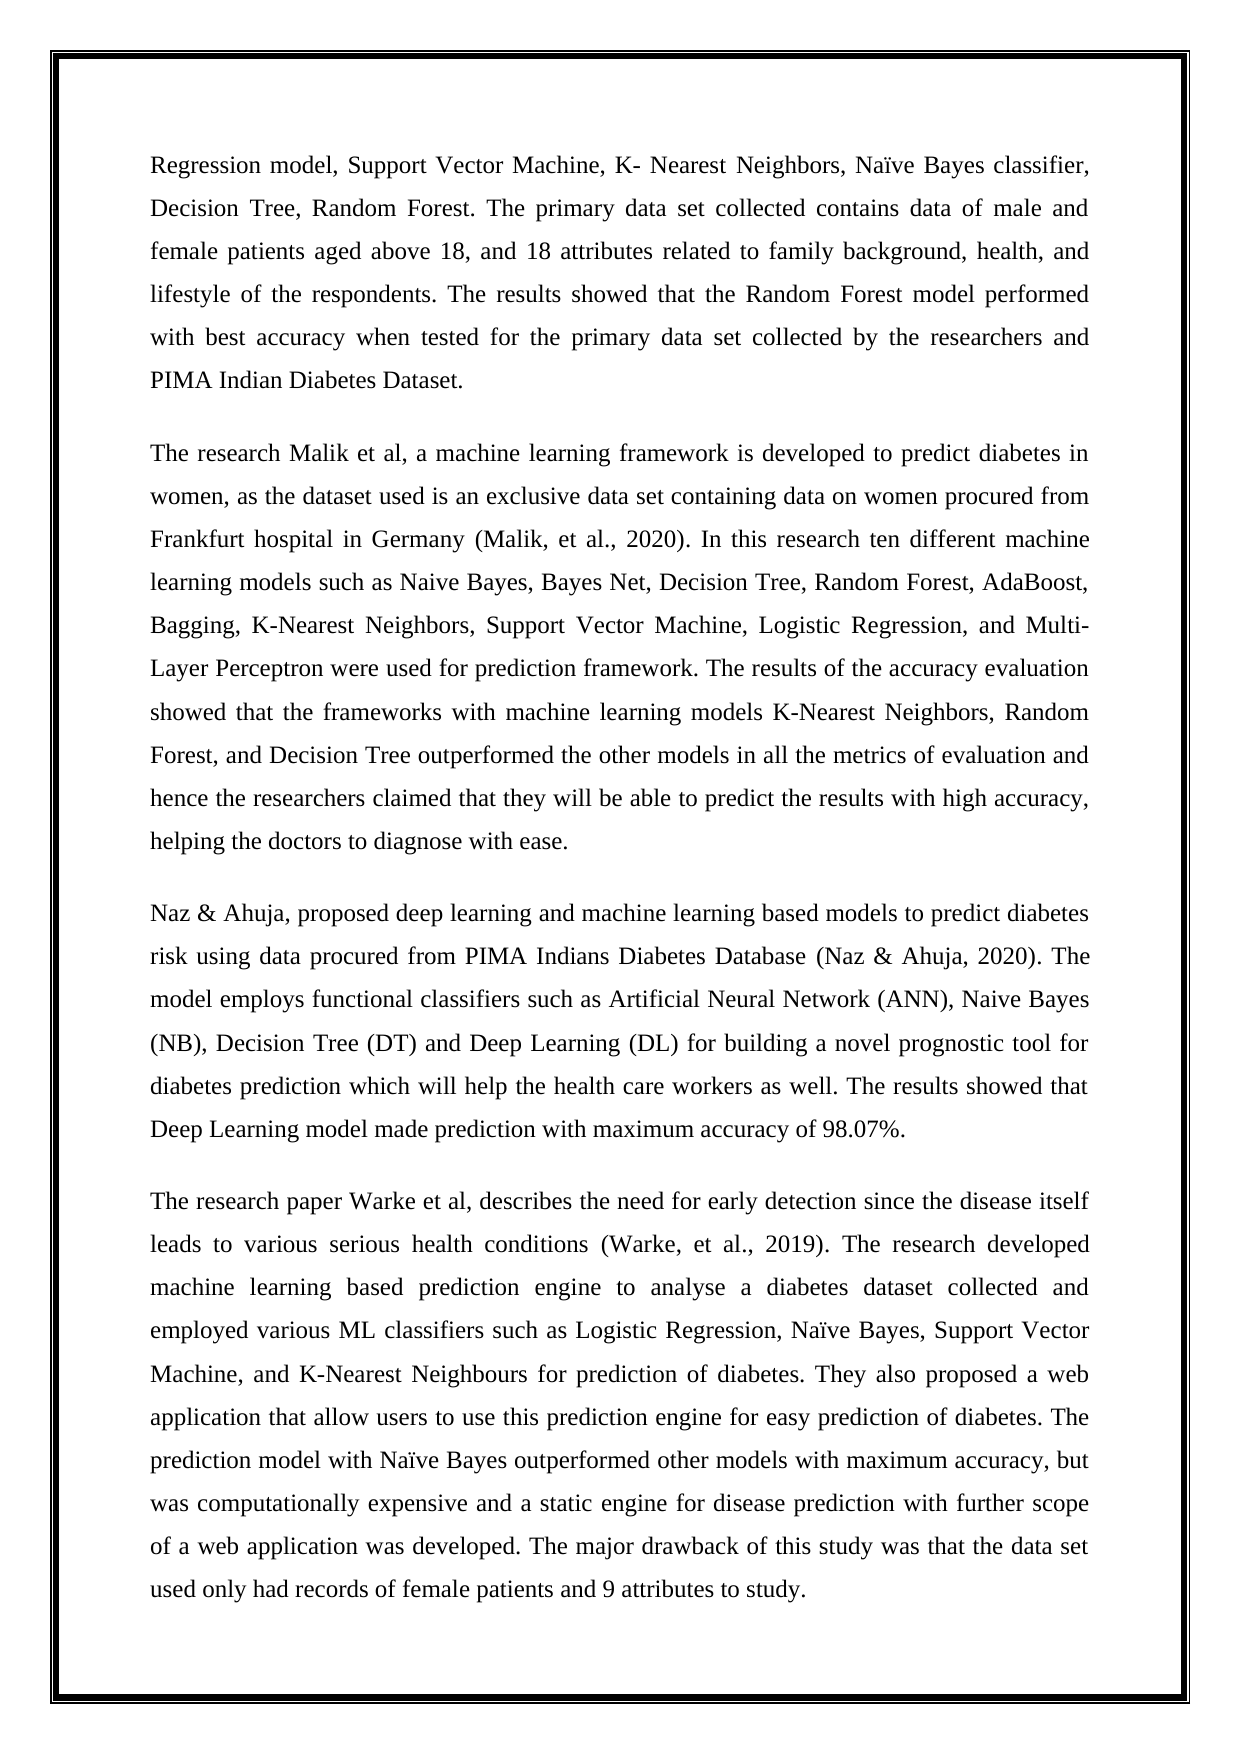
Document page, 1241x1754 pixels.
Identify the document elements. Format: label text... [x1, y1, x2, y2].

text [150, 150, 1090, 394]
text The research Malik et al, a machine learning framework is developed to predict diabetes in women, as the dataset used is an exclusive data set containing data on women procured from Frankfurt hospital in Germany . In this research ten different machine learning models such as Naive Bayes, Bayes Net, Decision Tree, Random Forest, AdaBoost, Bagging, K-Nearest Neighbors, Support Vector Machine, Logistic Regression, and Multi-Layer Perceptron were used for prediction framework. The results of the accuracy evaluation showed that the frameworks with machine learning models K-Nearest Neighbors, Random Forest, and Decision Tree outperformed the other models in all the metrics of evaluation and hence the researchers claimed that they will be able to predict the results with high accuracy, helping the doctors to diagnose with ease. [150, 438, 1090, 855]
text The research paper Warke et al, describes the need for early detection since the disease itself leads to various serious health conditions. The research developed machine learning based prediction engine to analyse a diabetes dataset collected and employed various ML classifiers such as Logistic Regression, Naïve Bayes, Support Vector Machine, and K-Nearest Neighbours for prediction of diabetes. They also proposed a web application that allow users to use this prediction engine for easy prediction of diabetes. The prediction model with Naïve Bayes outperformed other models with maximum accuracy, but was computationally expensive and a static engine for disease prediction with further scope of a web application was developed. The major drawback of this study was that the data set used only had records of female patients and 9 attributes to study. [150, 1186, 1090, 1603]
text Naz & Ahuja, proposed deep learning and machine learning based models to predict diabetes risk using data procured from PIMA Indians Diabetes Database . The model employs functional classifiers such as Artificial Neural Network (ANN), Naive Bayes (NB), Decision Tree (DT) and Deep Learning (DL) for building a novel prognostic tool for diabetes prediction which will help the health care workers as well. The results showed that Deep Learning model made prediction with maximum accuracy of 98.07%. [150, 898, 1090, 1143]
